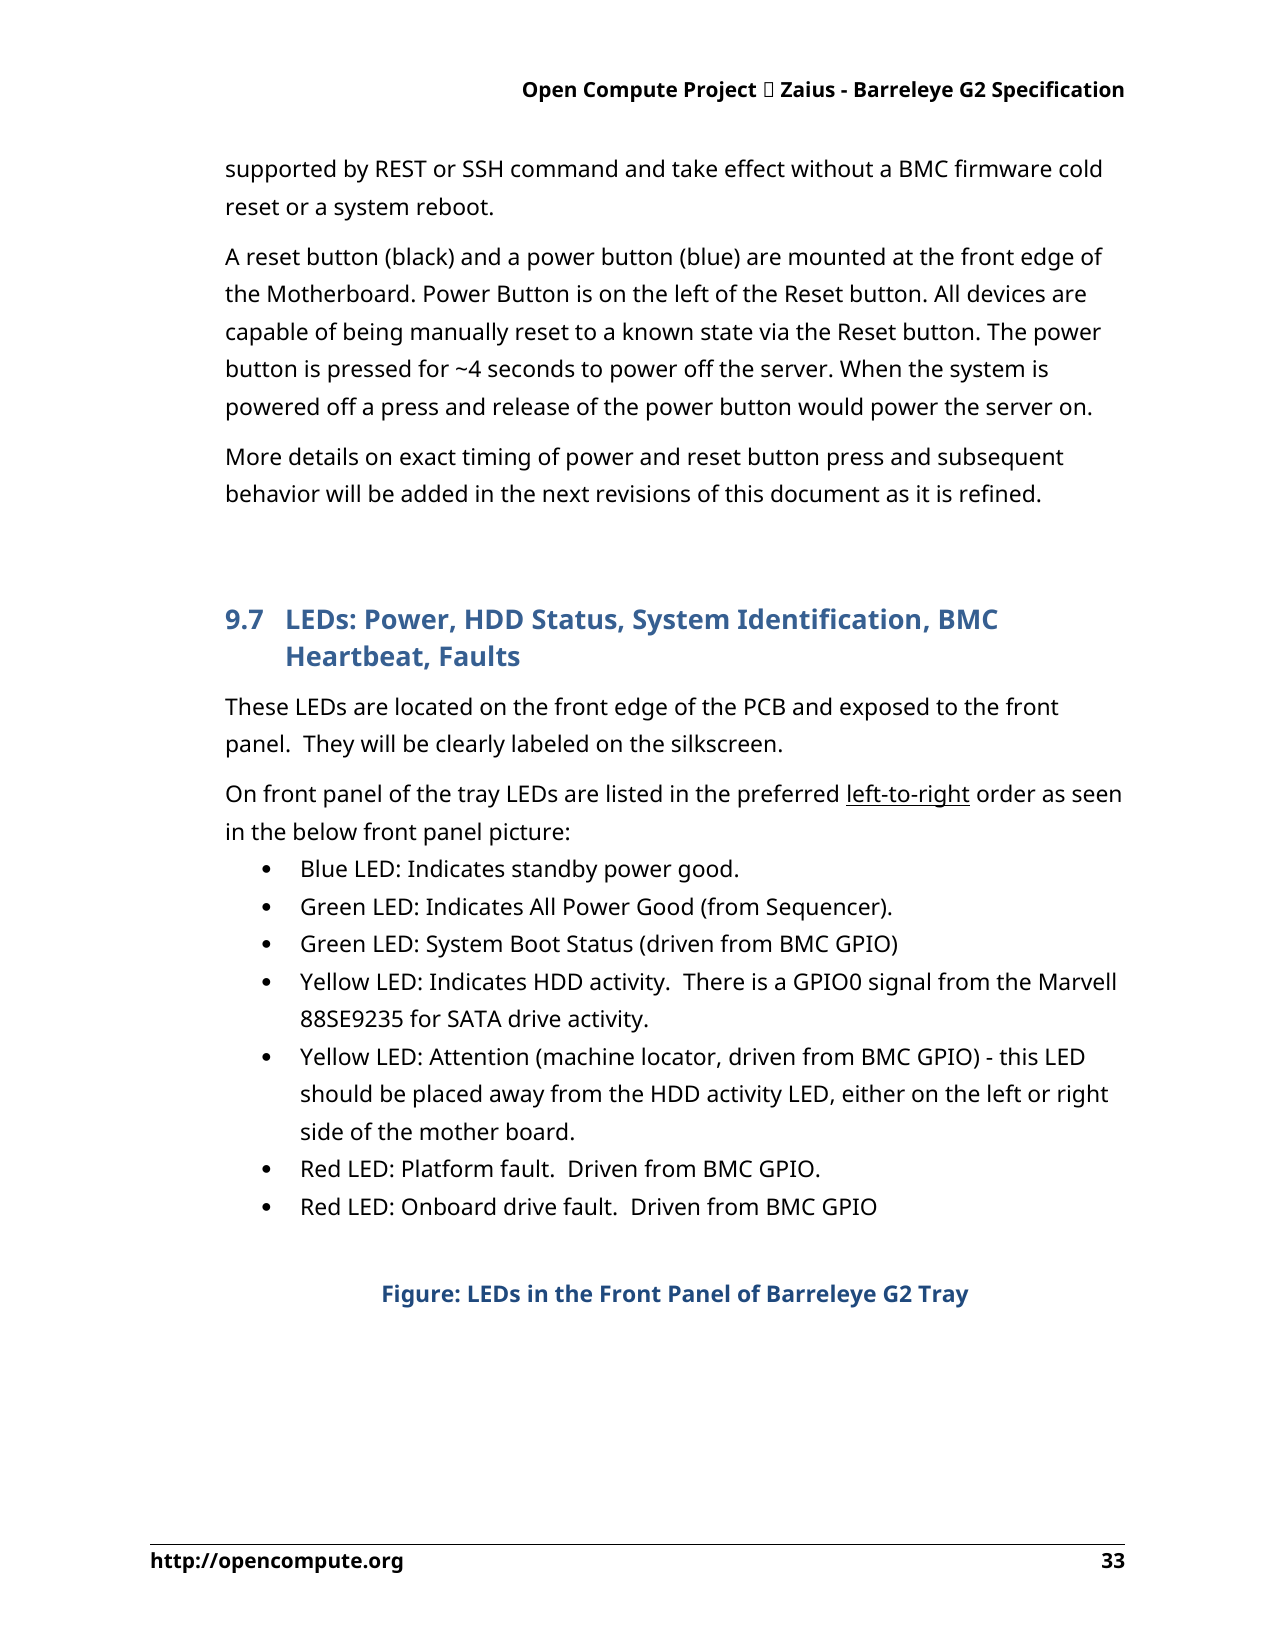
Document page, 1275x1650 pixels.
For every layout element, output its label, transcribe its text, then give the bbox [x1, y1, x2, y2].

list Yellow LED: Indicates HDD activity. There is a GPIO0 signal from the Marvell 88SE9235 for SATA drive activity. [262, 962, 1125, 1037]
list Yellow LED: Attention (machine locator, driven from BMC GPIO) - this LED should be placed away from the HDD activity LED, either on the left or right side of the mother board. [262, 1037, 1125, 1150]
text More details on exact timing of power and reset button press and subsequent behavior will be added in the next revisions of this document as it is refined. [225, 437, 1125, 512]
list Blue LED: Indicates standby power good. [262, 850, 1125, 887]
subtitle LEDs: Power, HDD Status, System Identification, BMC Heartbeat, Faults [225, 600, 1125, 675]
text These LEDs are located on the front edge of the PCB and exposed to the front panel. They will be clearly labeled on the silkscreen. [225, 687, 1125, 762]
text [225, 150, 1125, 225]
list Red LED: Platform fault. Driven from BMC GPIO. [262, 1150, 1125, 1187]
text On front panel of the tray LEDs are listed in the preferred left-to-right order as seen in the below front panel picture: [225, 775, 1125, 850]
list Green LED: System Boot Status (driven from BMC GPIO) [262, 925, 1125, 962]
list Green LED: Indicates All Power Good (from Sequencer). [262, 887, 1125, 925]
text A reset button (black) and a power button (blue) are mounted at the front edge of the Motherboard. Power Button is on the left of the Reset button. All devices are capable of being manually reset to a known state via the Reset button. The power button is pressed for ~4 seconds to power off the server. When the system is powered off a press and release of the power button would power the server on. [225, 237, 1125, 425]
text Figure: LEDs in the Front Panel of Barreleye G2 Tray [225, 1275, 1125, 1312]
list Red LED: Onboard drive fault. Driven from BMC GPIO [262, 1187, 1125, 1225]
